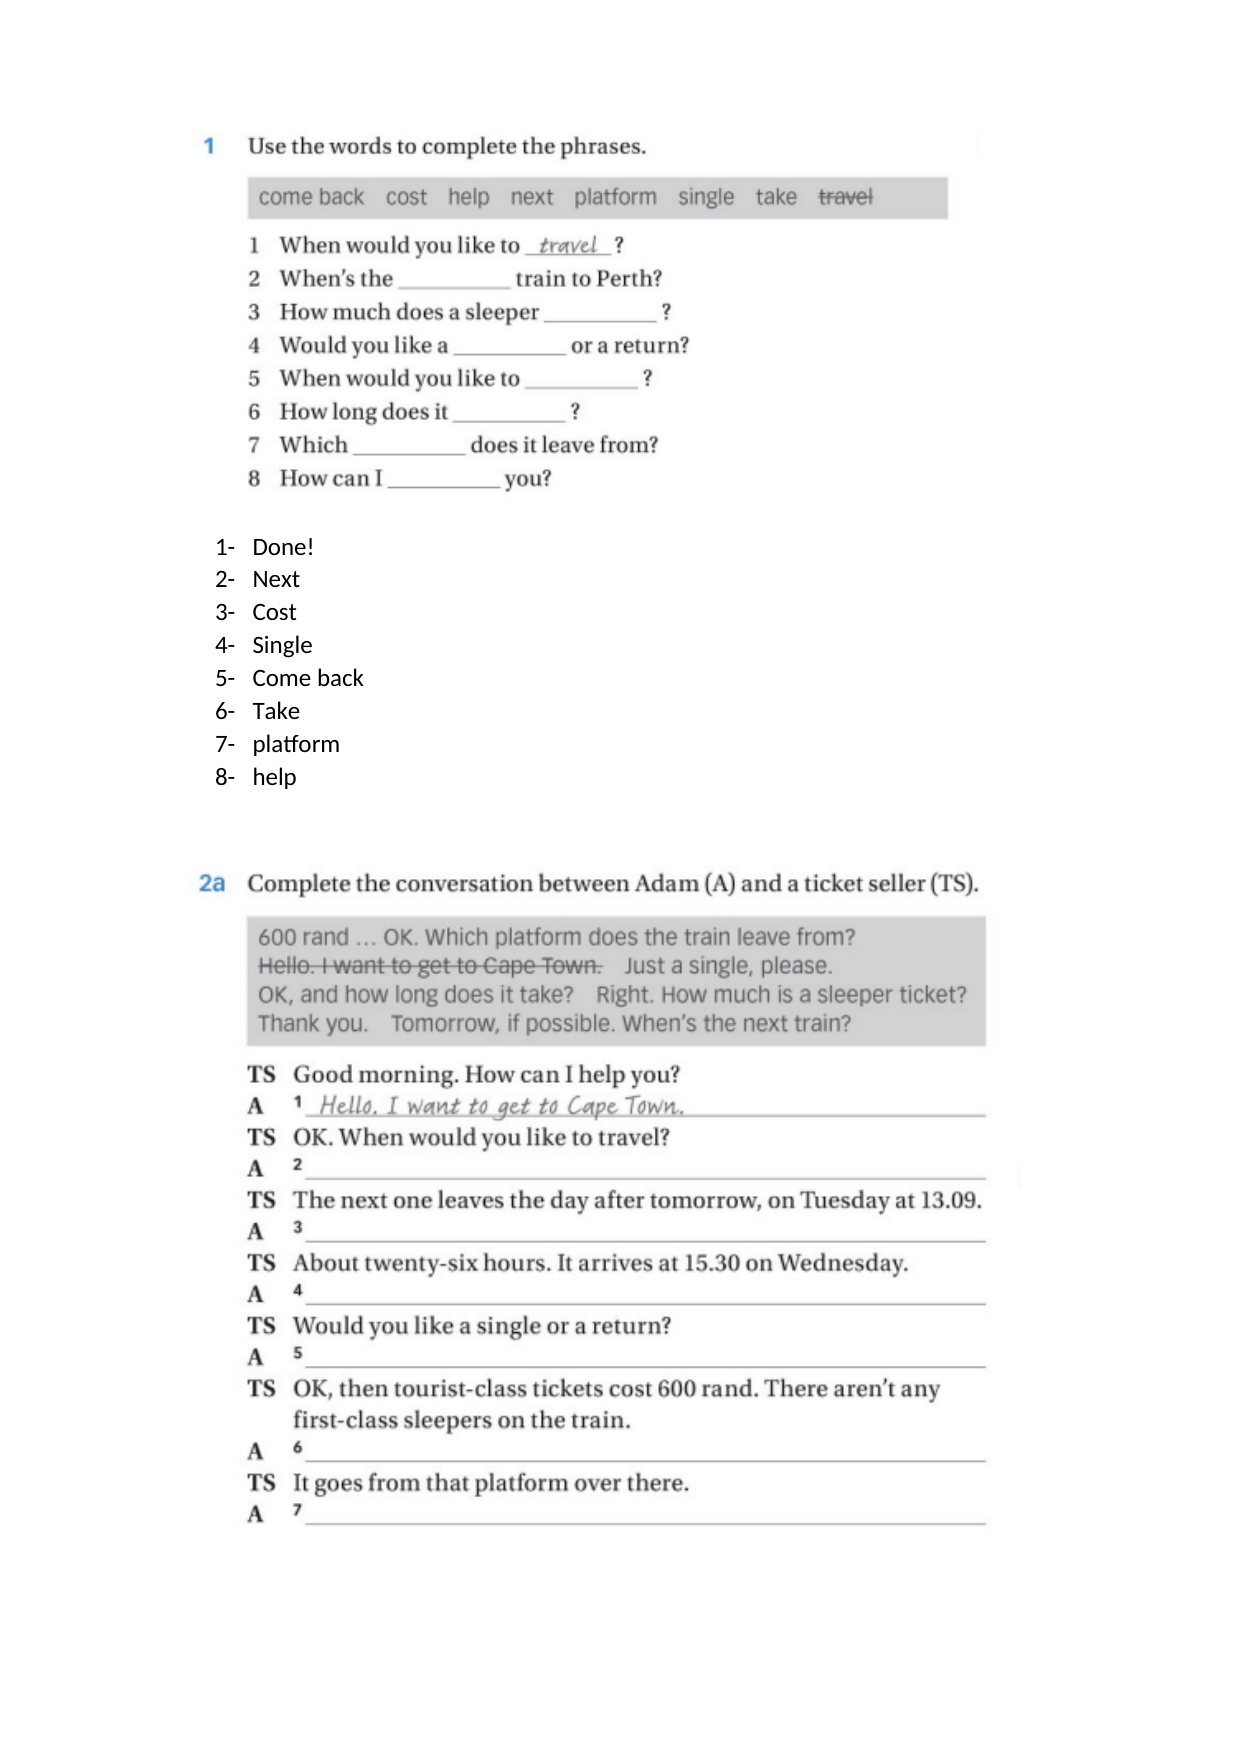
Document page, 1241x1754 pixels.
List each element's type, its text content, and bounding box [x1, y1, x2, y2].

list Done! [215, 531, 1152, 561]
list Single [215, 629, 1152, 660]
picture [177, 860, 1022, 1540]
list Next [215, 564, 1152, 594]
list Take [215, 695, 1152, 726]
picture [177, 118, 979, 512]
list platform [215, 728, 1152, 759]
list Come back [215, 662, 1152, 693]
list help [215, 761, 1152, 792]
list Cost [215, 597, 1152, 627]
